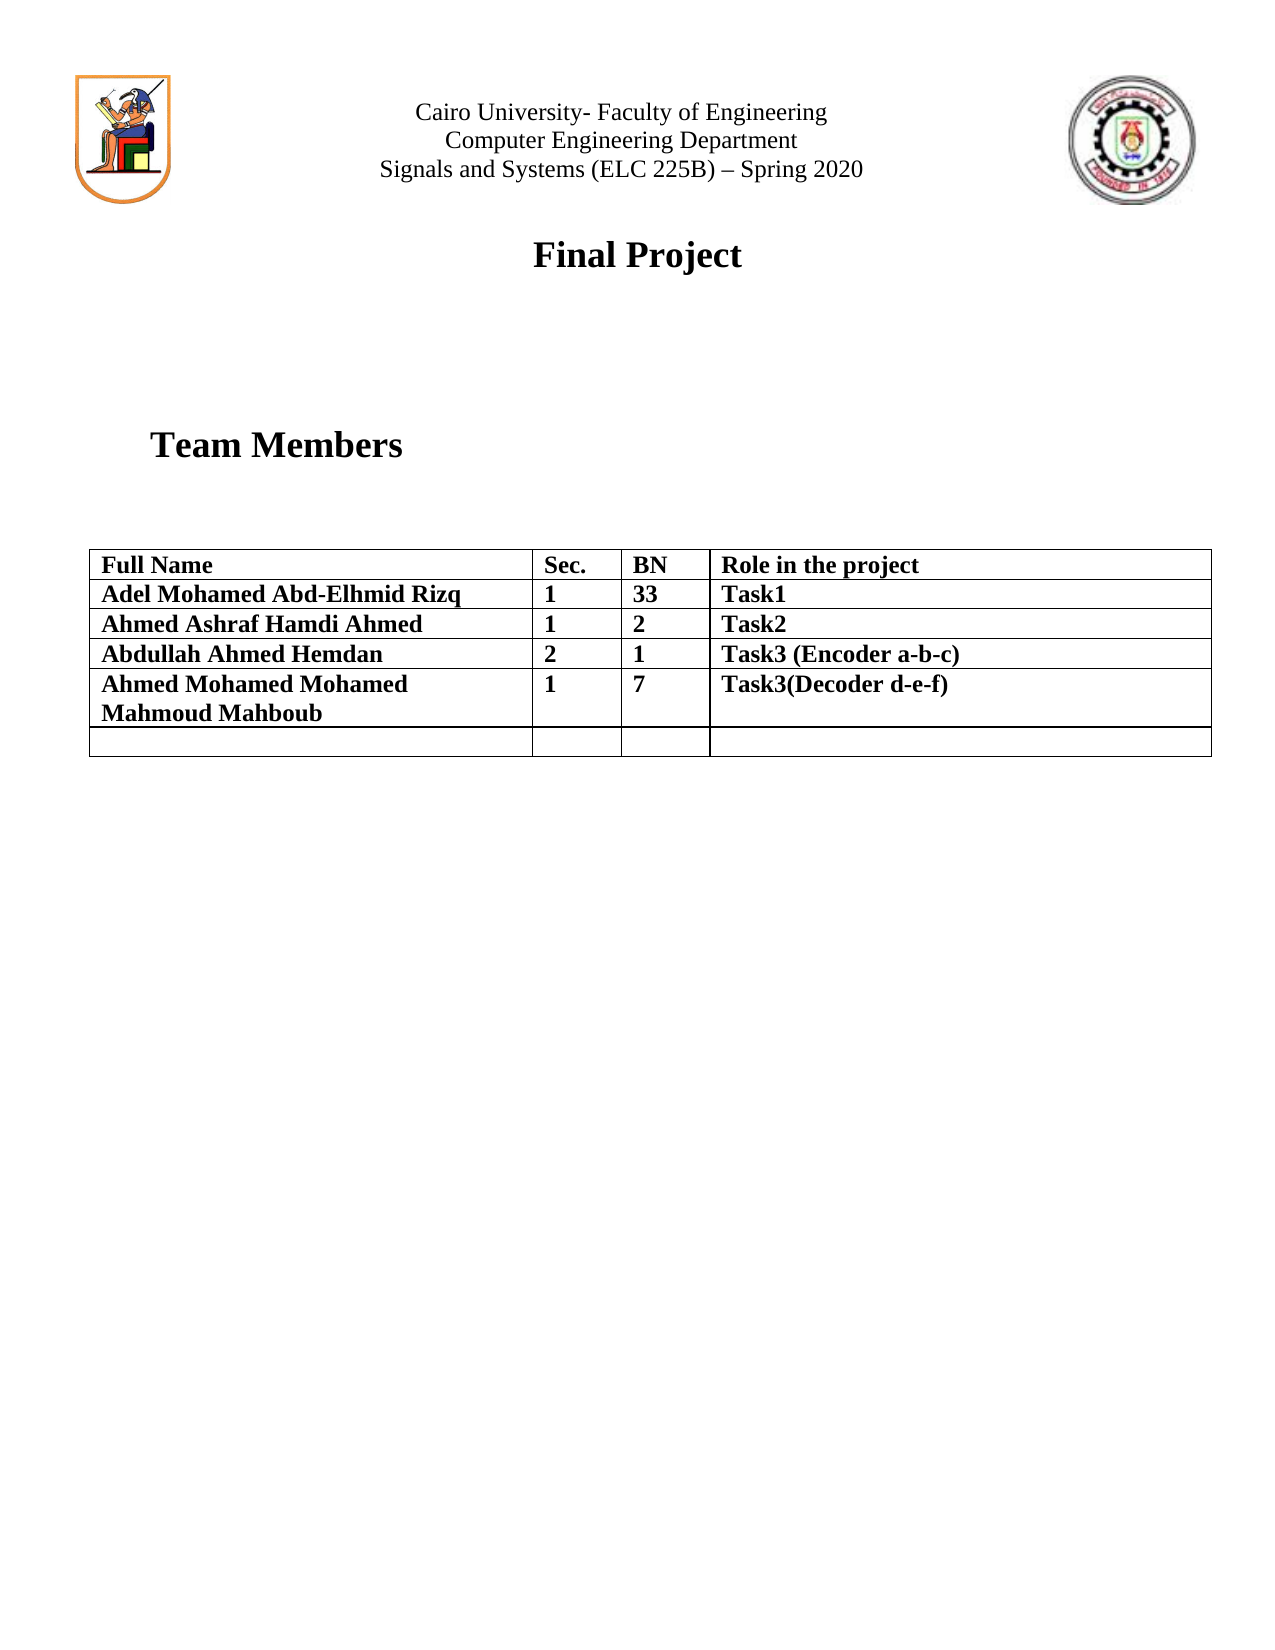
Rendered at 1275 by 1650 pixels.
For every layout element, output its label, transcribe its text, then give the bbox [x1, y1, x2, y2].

text Team Members [150, 422, 1200, 465]
table_cell 7 [622, 669, 709, 726]
text Final Project [75, 233, 1200, 276]
table_header Sec. [533, 550, 621, 578]
table_cell 33 [622, 580, 709, 608]
picture [1064, 75, 1200, 205]
table_cell Task1 [711, 580, 1211, 608]
table_cell 2 [622, 609, 709, 638]
table_header BN [622, 550, 709, 578]
table_header Full Name [90, 550, 532, 578]
table_cell [90, 728, 532, 756]
table_cell [622, 728, 709, 756]
table_cell Abdullah Ahmed Hemdan [90, 639, 532, 668]
table_cell 1 [533, 669, 621, 726]
table_cell [711, 728, 1211, 756]
table_cell 2 [533, 639, 621, 668]
table_cell Task3 (Encoder a-b-c) [711, 639, 1211, 668]
table_cell Task3(Decoder d-e-f) [711, 669, 1211, 726]
table_cell 1 [533, 609, 621, 638]
table_cell Adel Mohamed Abd-Elhmid Rizq [90, 580, 532, 608]
table_cell Ahmed Ashraf Hamdi Ahmed [90, 609, 532, 638]
table_cell Ahmed Mohamed Mohamed Mahmoud Mahboub [90, 669, 532, 726]
table_cell 1 [533, 580, 621, 608]
table_cell 1 [622, 639, 709, 668]
table_cell [533, 728, 621, 756]
table_header Role in the project [711, 550, 1211, 578]
table_cell Task2 [711, 609, 1211, 638]
picture [75, 75, 171, 205]
